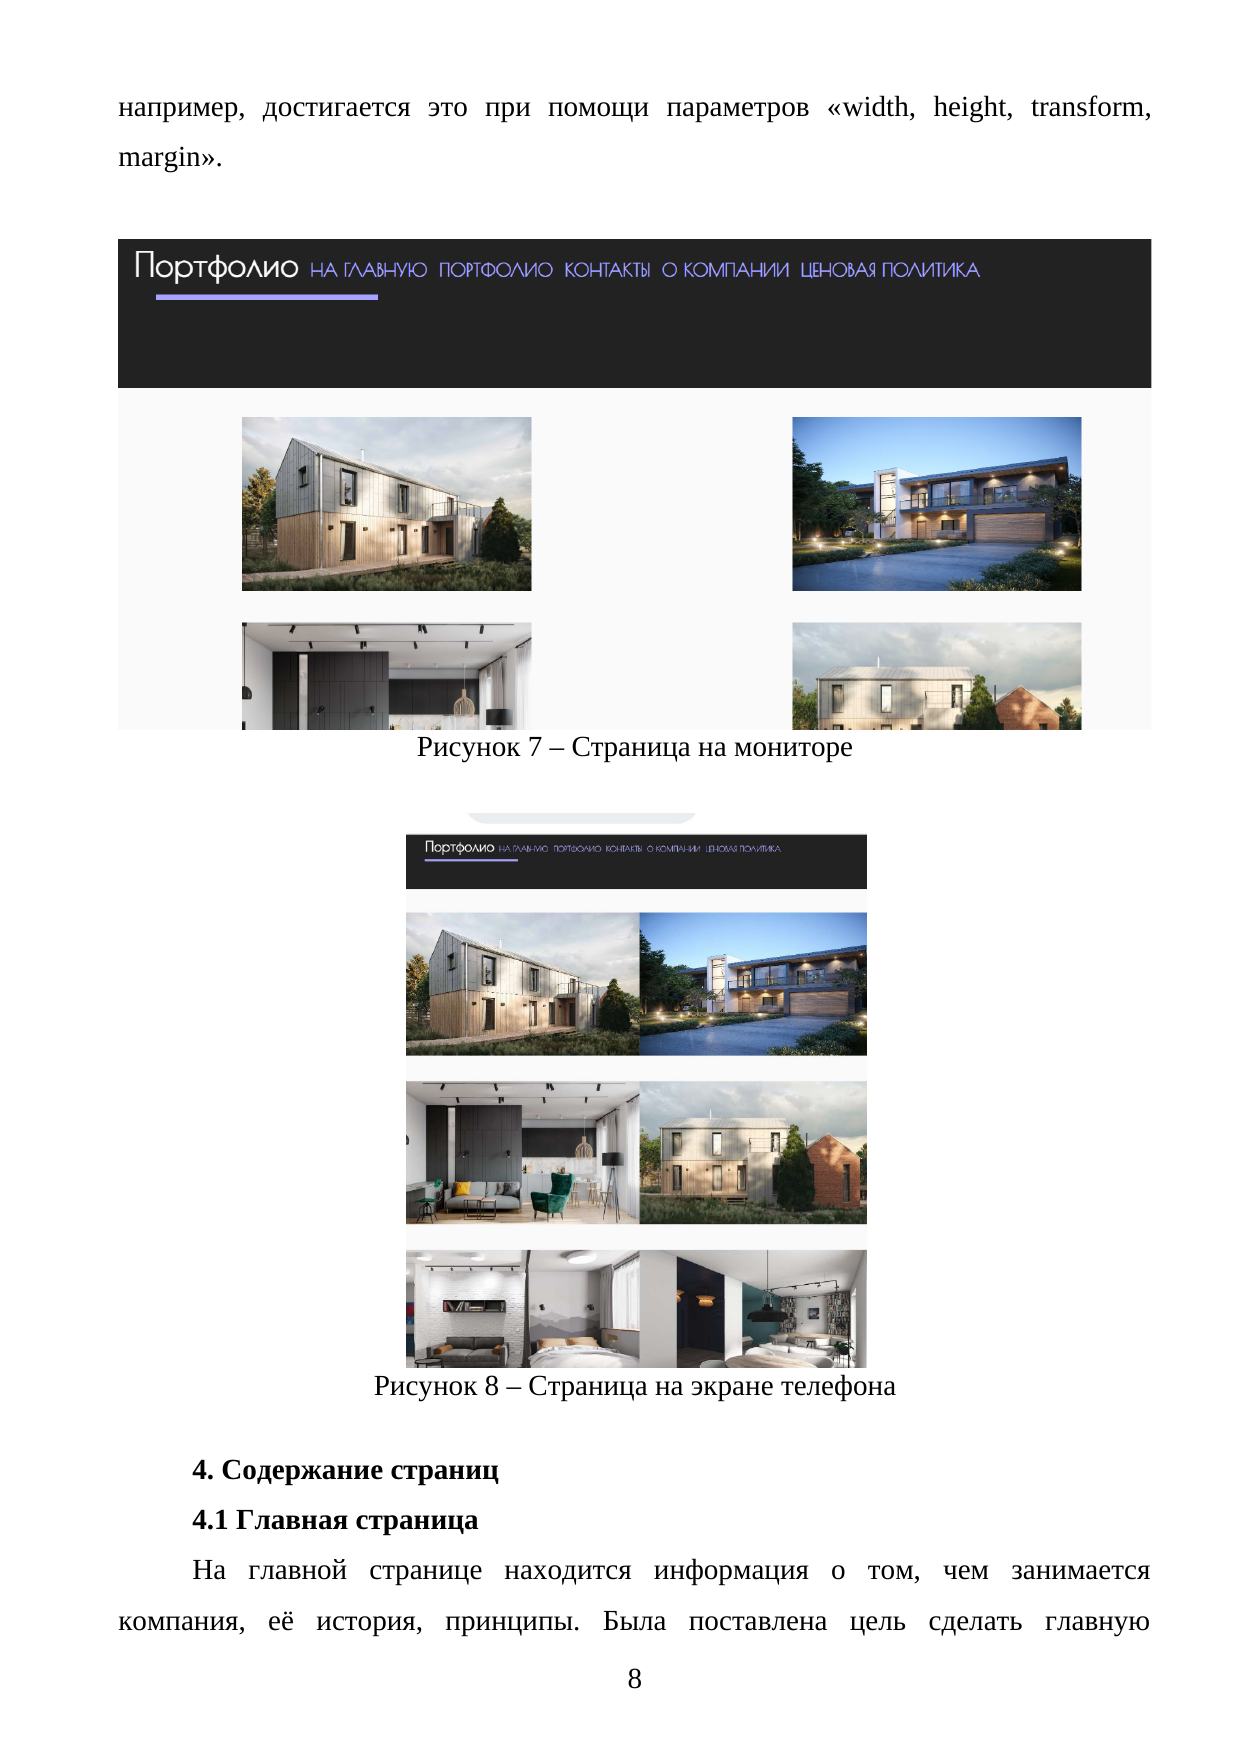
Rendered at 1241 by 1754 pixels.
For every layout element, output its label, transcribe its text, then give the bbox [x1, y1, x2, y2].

text 4. Содержание страниц [118, 1452, 1152, 1485]
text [118, 89, 1152, 172]
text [118, 1552, 1152, 1636]
text Рисунок 7 – Страница на мониторе [118, 730, 1152, 763]
text 4.1 Главная страница [118, 1502, 1152, 1536]
text Рисунок 8 – Страница на экране телефона [118, 1368, 1152, 1401]
picture [118, 239, 1152, 730]
picture [402, 813, 867, 1368]
